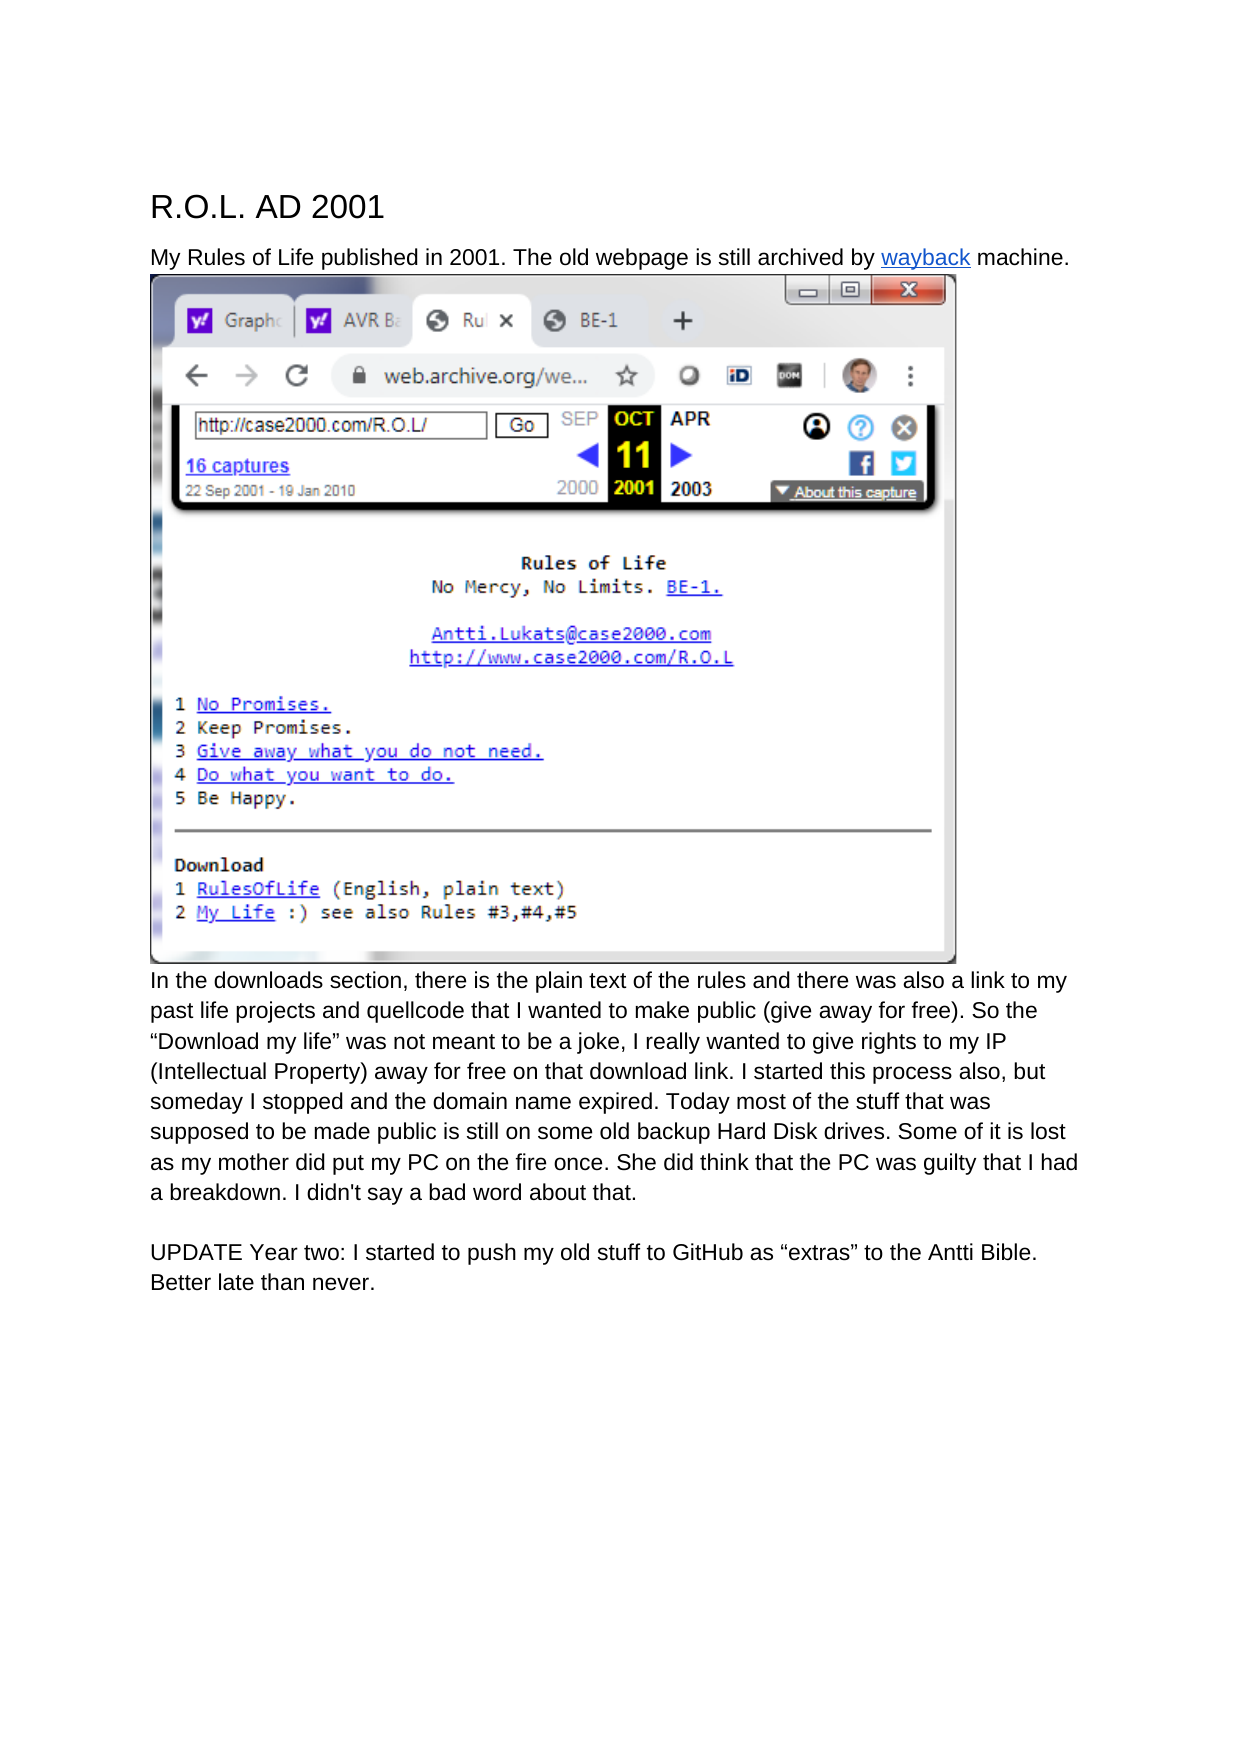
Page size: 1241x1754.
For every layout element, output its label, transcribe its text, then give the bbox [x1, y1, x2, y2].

text In the downloads section, there is the plain text of the rules and there was also a link to my past life projects and quellcode that I wanted to make public (give away for free). So the “Download my life” was not meant to be a joke, I really wanted to give rights to my IP (Intellectual Property) away for free on that download link. I started this process also, but someday I stopped and the domain name expired. Today most of the stuff that was supposed to be made public is still on some old backup Hard Disk drives. Some of it is lost as my mother did put my PC on the fire once. She did think that the PC was guilty that I had a breakdown. I didn't say a bad word about that. [150, 967, 1090, 1205]
text My Rules of Life published in 2001. The old webpage is still archived by wayback machine. [150, 244, 1090, 271]
picture [150, 274, 957, 964]
text UPDATE Year two: I started to push my old stuff to GitHub as “extras” to the Antti Bible. Better late than never. [150, 1239, 1090, 1296]
subtitle R.O.L. AD 2001 [150, 187, 1090, 226]
